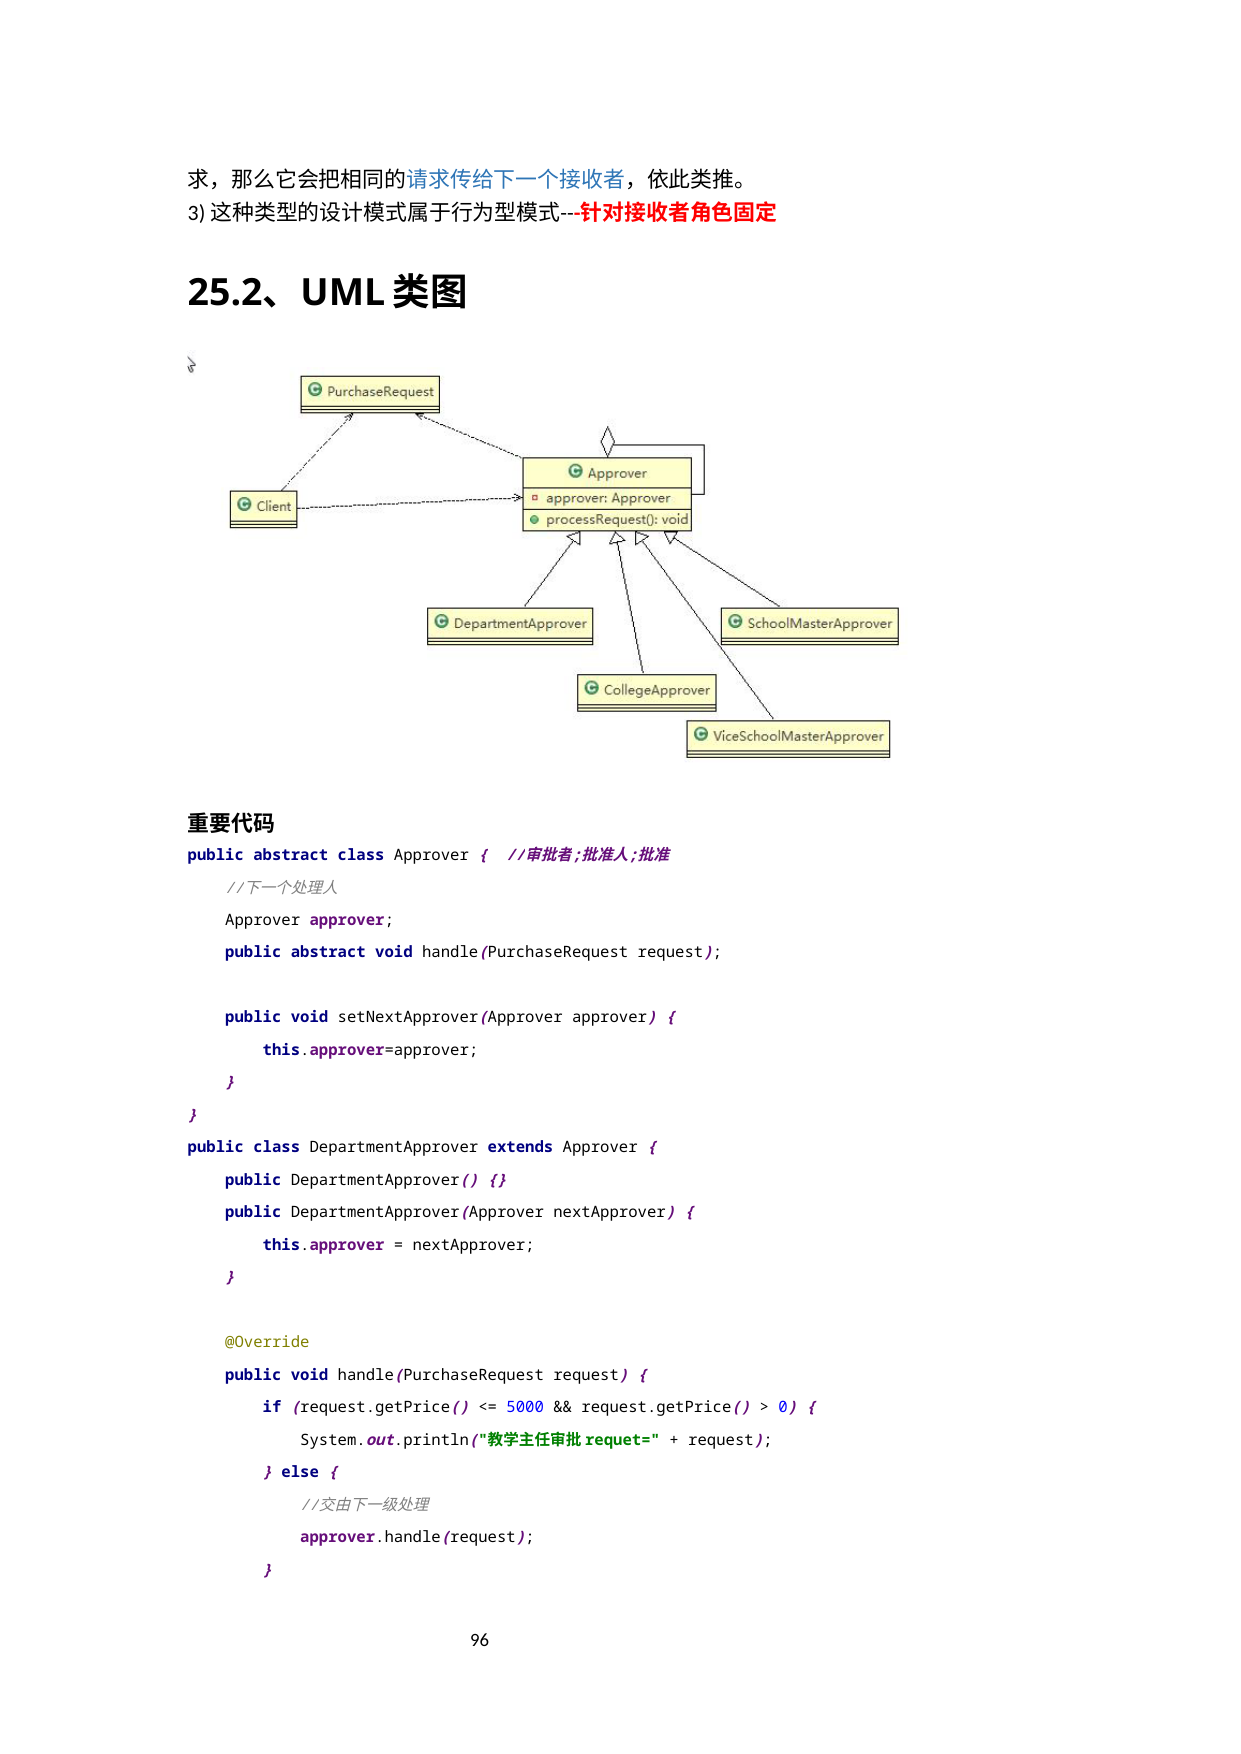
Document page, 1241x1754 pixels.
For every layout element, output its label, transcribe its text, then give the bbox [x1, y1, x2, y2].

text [187, 1130, 1053, 1585]
text 3) 这种类型的设计模式属于行为型模式---针对接收者角色固定 [187, 194, 1053, 227]
list 重要代码 [187, 805, 1053, 838]
picture [187, 350, 946, 788]
text public abstract class Approver { //审批者;批准人;批准 //下一个处理人 Approver approver; public abstract void handle(PurchaseRequest request); public void setNextApprover(Approver approver) { this.approver=approver; } } [187, 838, 1053, 1130]
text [187, 162, 1053, 194]
subtitle 25.2、UML类图 [187, 256, 1053, 321]
